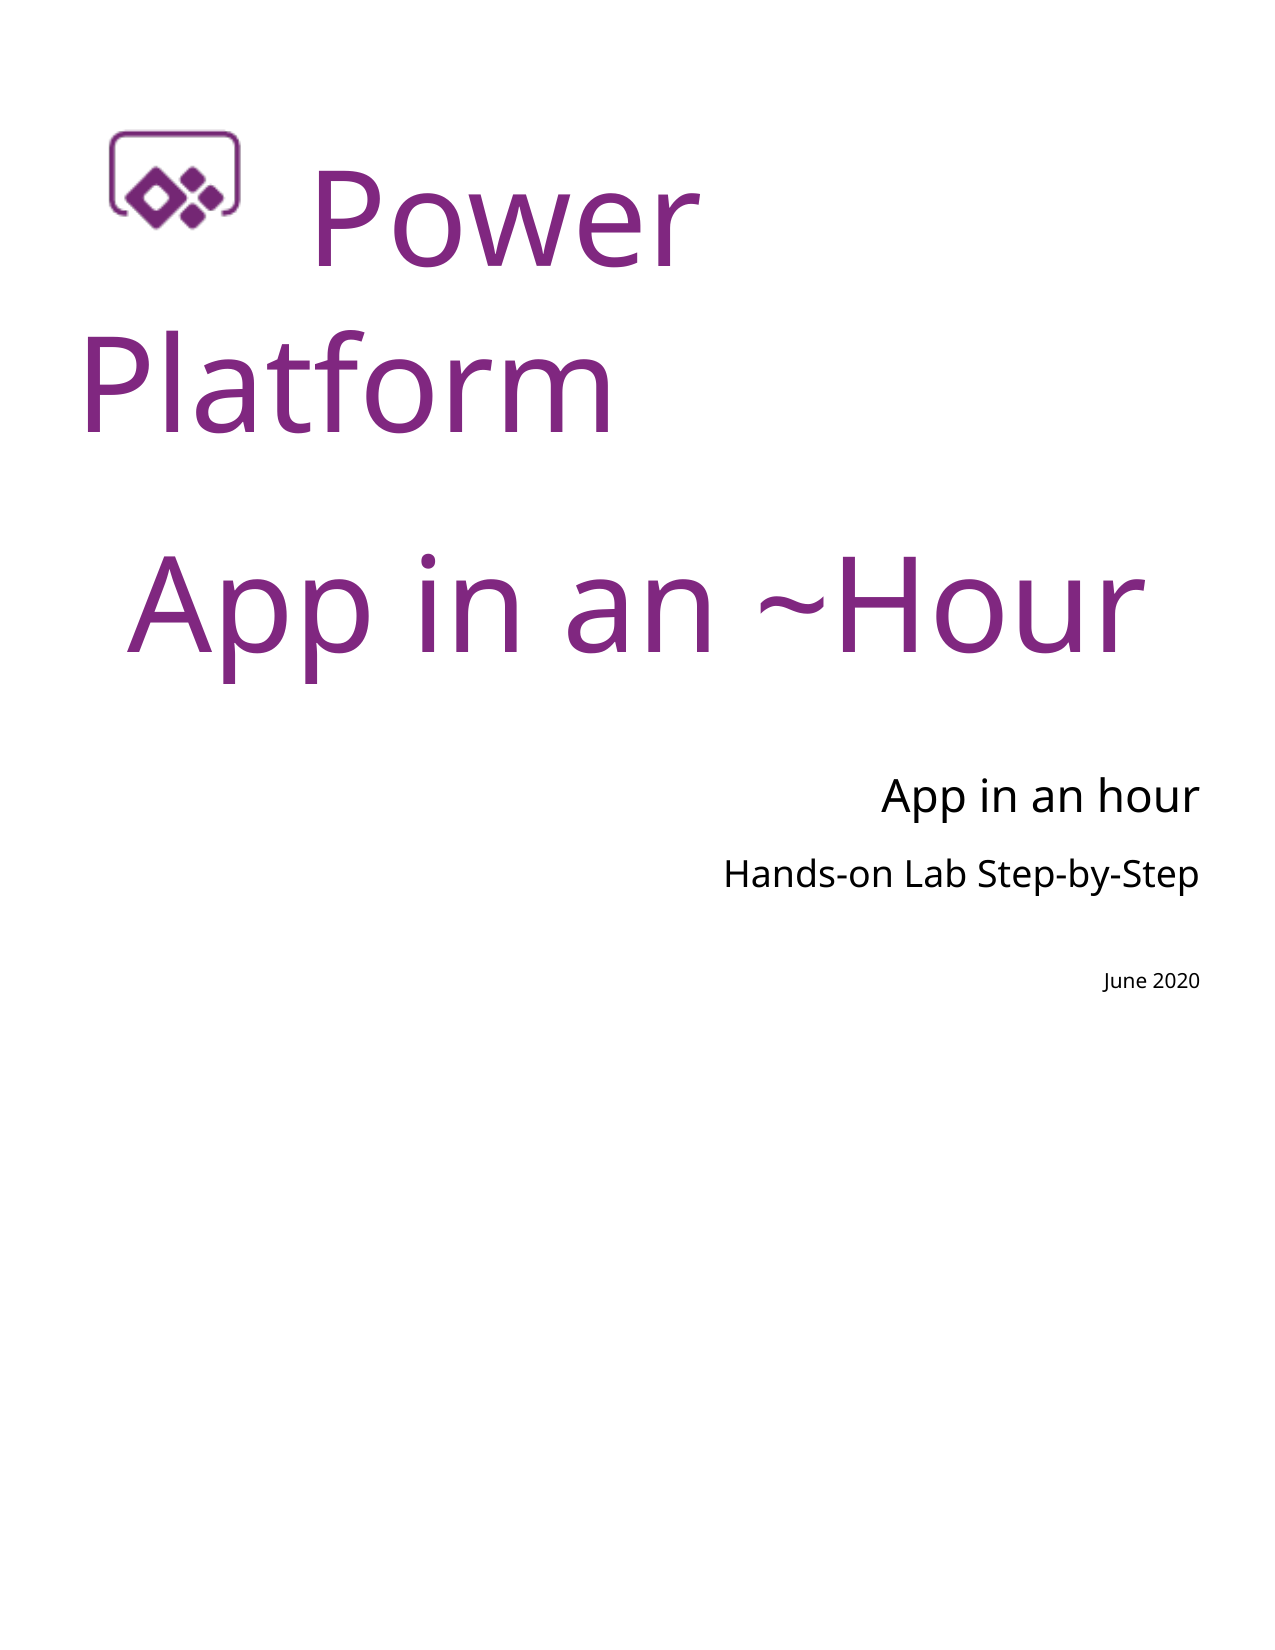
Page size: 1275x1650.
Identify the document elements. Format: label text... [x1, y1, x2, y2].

picture [75, 75, 268, 267]
text June 2020 [75, 966, 1200, 995]
text Hands-on Lab Step-by-Step [75, 847, 1200, 898]
text App in an hour [75, 763, 1200, 826]
